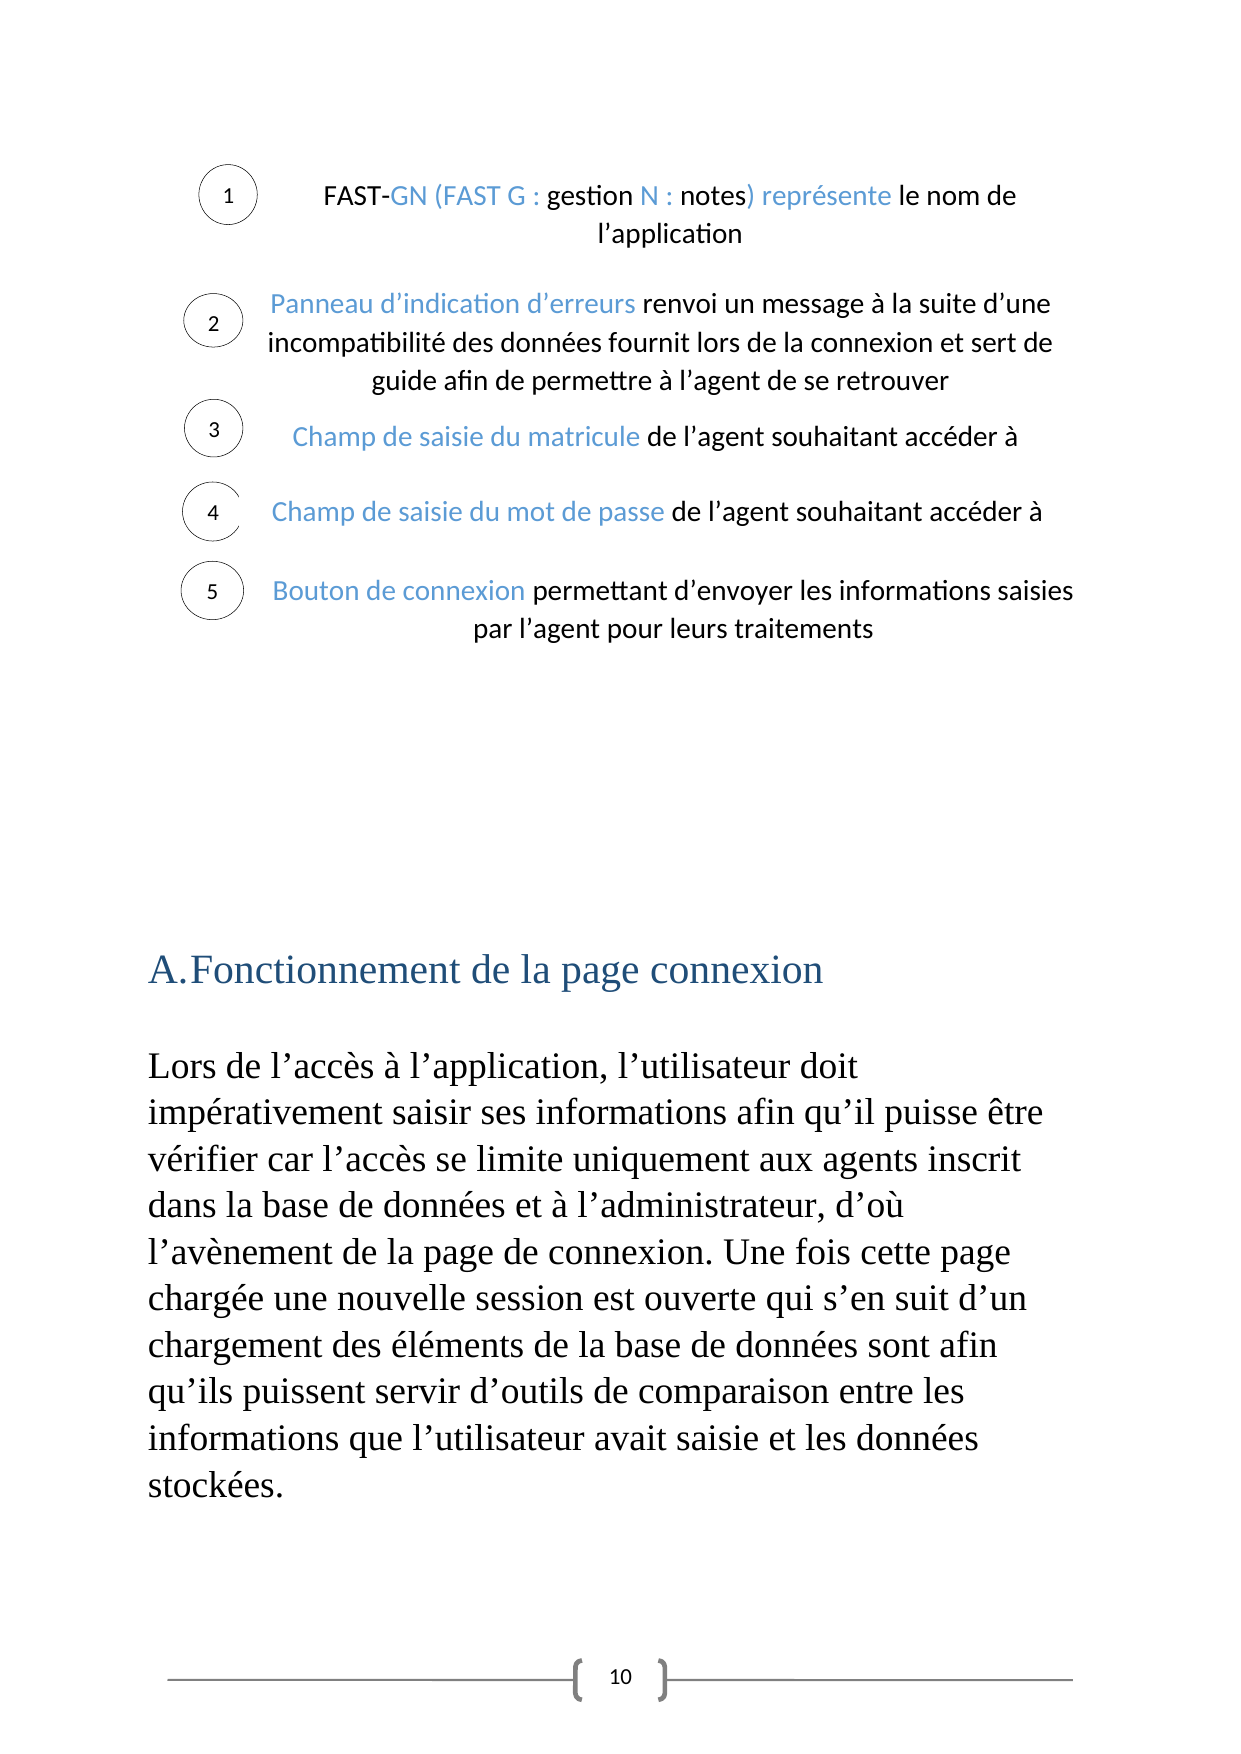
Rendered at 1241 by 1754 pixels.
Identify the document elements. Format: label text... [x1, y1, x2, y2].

subtitle Fonctionnement de la page connexion [148, 944, 1093, 992]
text Lors de l’accès à l’application, l’utilisateur doit impérativement saisir ses informations afin qu’il puisse être vérifier car l’accès se limite uniquement aux agents inscrit dans la base de données et à l’administrateur, d’où l’avènement de la page de connexion. Une fois cette page chargée une nouvelle session est ouverte qui s’en suit d’un chargement des éléments de la base de données sont afin qu’ils puissent servir d’outils de comparaison entre les informations que l’utilisateur avait saisie et les données stockées. [148, 1043, 1093, 1505]
